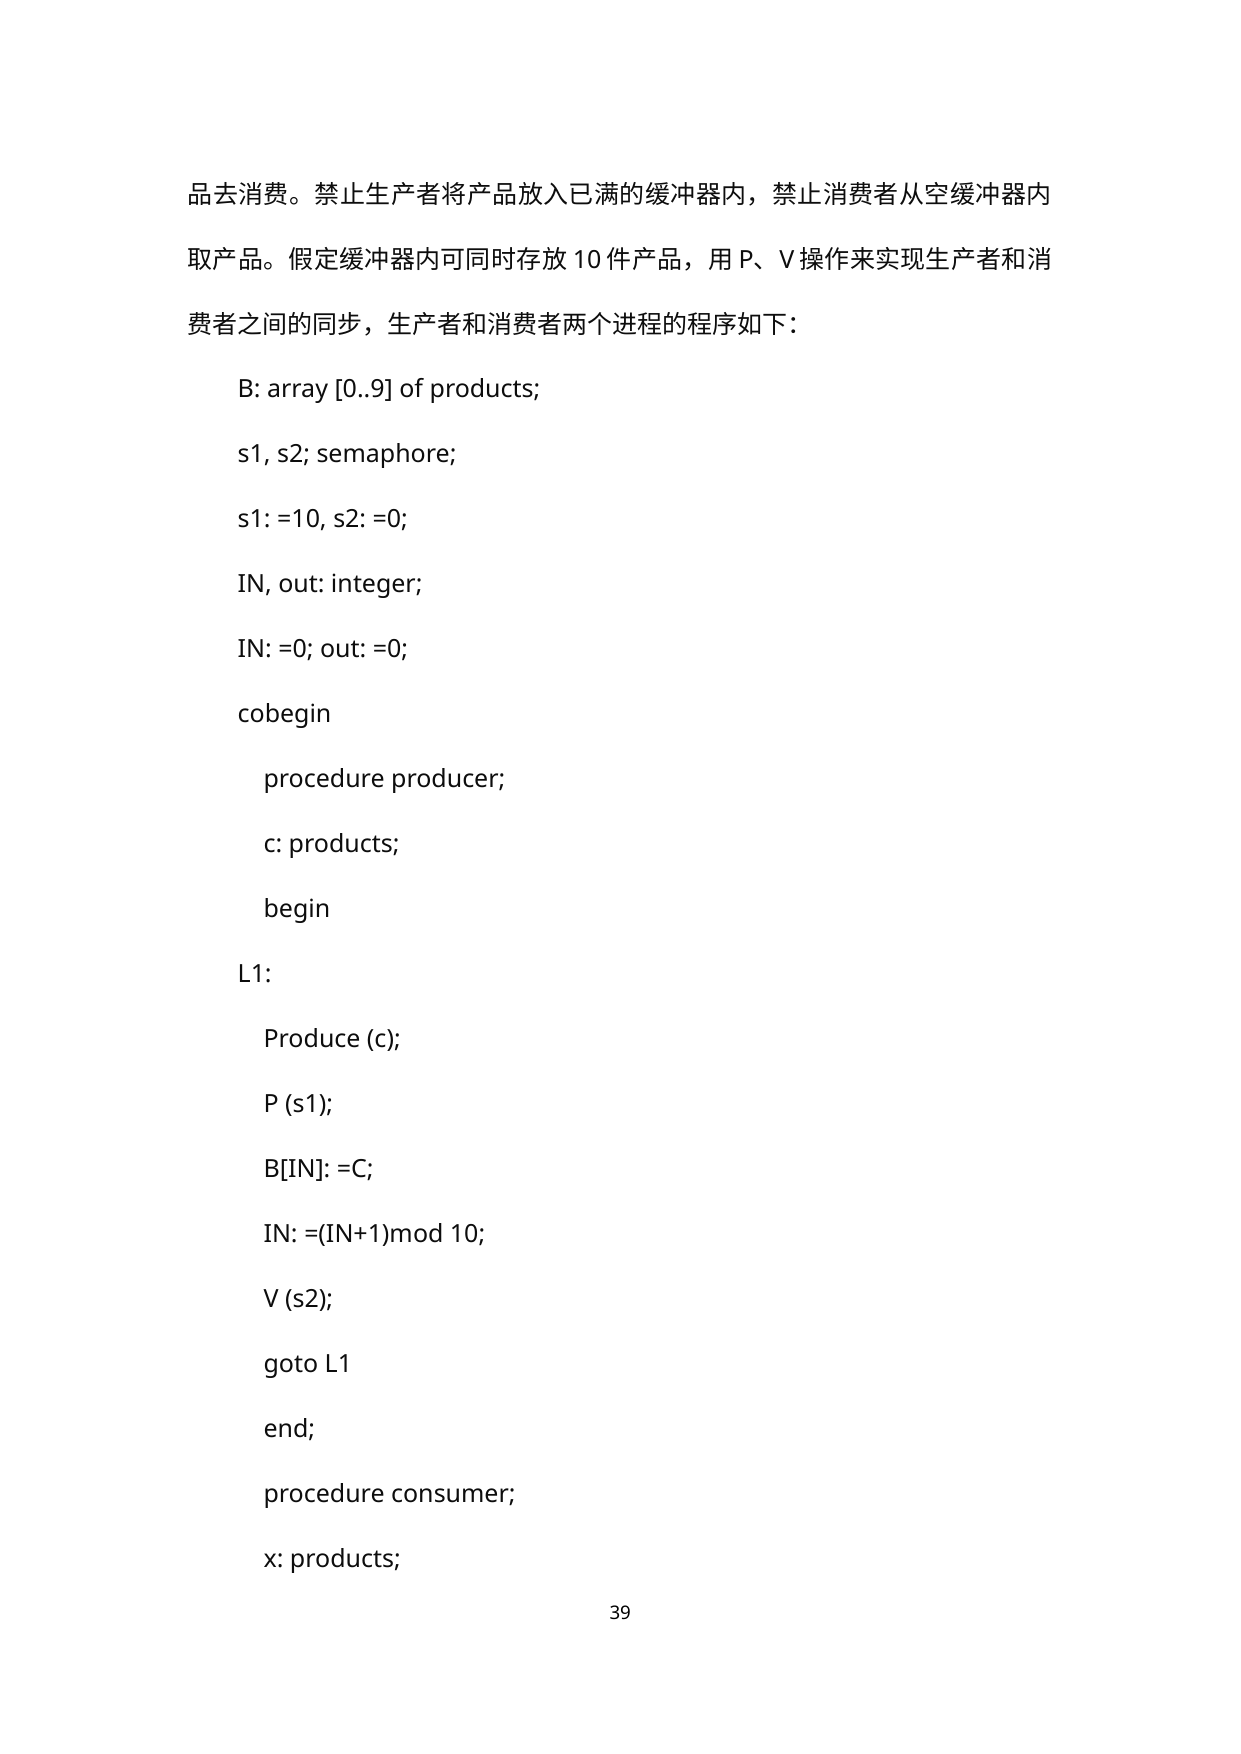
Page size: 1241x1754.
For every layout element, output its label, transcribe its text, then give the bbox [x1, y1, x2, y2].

text end; [187, 1395, 1053, 1460]
text IN: =(IN+1)mod 10; [187, 1200, 1053, 1265]
text B[IN]: =C; [187, 1135, 1053, 1200]
text x: products; [187, 1525, 1053, 1590]
text cobegin [187, 680, 1053, 745]
text Produce (c); [187, 1005, 1053, 1070]
text B: array [0..9] of products; [187, 355, 1053, 420]
text procedure consumer; [187, 1460, 1053, 1525]
text c: products; [187, 810, 1053, 875]
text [187, 160, 1053, 355]
text goto L1 [187, 1330, 1053, 1395]
text L1: [187, 940, 1053, 1005]
text IN: =0; out: =0; [187, 615, 1053, 680]
text procedure producer; [187, 745, 1053, 810]
text P (s1); [187, 1070, 1053, 1135]
text s1: =10, s2: =0; [187, 485, 1053, 550]
text IN, out: integer; [187, 550, 1053, 615]
text s1, s2; semaphore; [187, 420, 1053, 485]
text begin [187, 875, 1053, 940]
text V (s2); [187, 1265, 1053, 1330]
